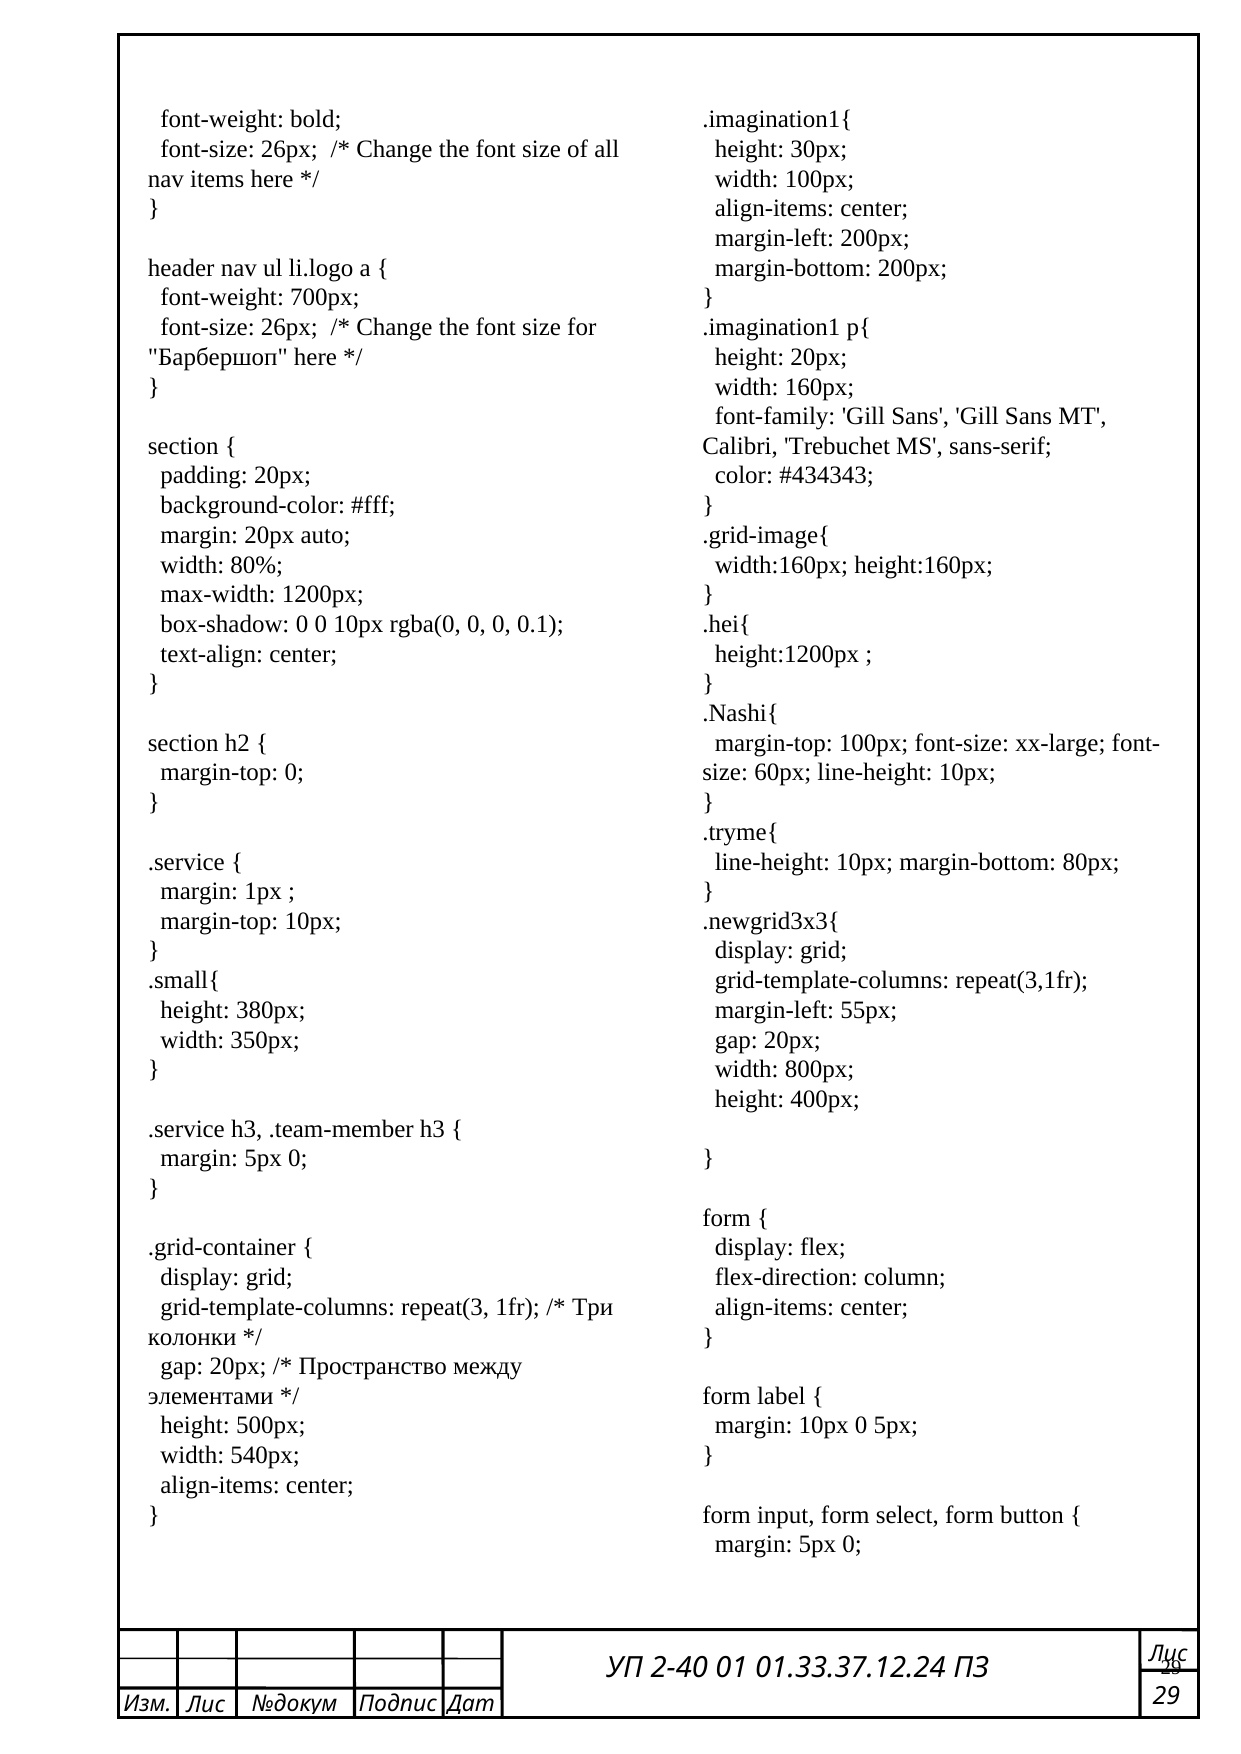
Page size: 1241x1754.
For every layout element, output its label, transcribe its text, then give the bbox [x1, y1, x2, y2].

text } [148, 371, 627, 400]
text height: 500px; [148, 1410, 627, 1439]
text .hei{ [702, 608, 1181, 638]
text width: 540px; [148, 1439, 627, 1469]
text margin-left: 55px; [702, 994, 1181, 1024]
text height: 30px; [702, 133, 1181, 163]
text section { [148, 430, 627, 460]
text display: grid; [702, 935, 1181, 964]
text } [702, 1142, 1181, 1172]
text text-align: center; [148, 638, 627, 667]
text .grid-image{ [702, 519, 1181, 549]
text .service h3, .team-member h3 { [148, 1113, 627, 1142]
text height: 380px; [148, 994, 627, 1024]
text line-height: 10px; margin-bottom: 80px; [702, 846, 1181, 875]
text section h2 { [148, 727, 627, 757]
text font-weight: 700px; [148, 282, 627, 311]
text align-items: center; [702, 1291, 1181, 1321]
text } [702, 875, 1181, 905]
text margin: 5px 0; [148, 1142, 627, 1172]
text width: 160px; [702, 371, 1181, 400]
text } [148, 786, 627, 816]
text .imagination1 p{ [702, 311, 1181, 341]
text .tryme{ [702, 816, 1181, 846]
text .service { [148, 846, 627, 875]
text width: 800px; [702, 1053, 1181, 1083]
text } [148, 1053, 627, 1083]
text form label { [702, 1380, 1181, 1410]
text } [148, 192, 627, 222]
text font-family: 'Gill Sans', 'Gill Sans MT', Calibri, 'Trebuchet MS', sans-serif; [702, 400, 1181, 460]
text width: 350px; [148, 1024, 627, 1053]
text max-width: 1200px; [148, 578, 627, 608]
text .grid-container { [148, 1232, 627, 1261]
text header nav ul li.logo a { [148, 252, 627, 282]
text display: flex; [702, 1232, 1181, 1261]
text font-size: 26px; /* Change the font size for "Барбершоп" here */ [148, 311, 627, 371]
text } [702, 1439, 1181, 1469]
text color: #434343; [702, 460, 1181, 489]
text width:160px; height:160px; [702, 549, 1181, 578]
text margin: 1px ; [148, 875, 627, 905]
text .newgrid3x3{ [702, 905, 1181, 935]
text font-weight: bold; [148, 103, 627, 133]
text align-items: center; [702, 192, 1181, 222]
text margin-left: 200px; [702, 222, 1181, 252]
text } [148, 667, 627, 697]
text .imagination1{ [702, 103, 1181, 133]
text } [148, 1499, 627, 1528]
text margin-top: 100px; font-size: xx-large; font-size: 60px; line-height: 10px; [702, 727, 1181, 786]
text } [702, 1321, 1181, 1350]
text margin: 10px 0 5px; [702, 1410, 1181, 1439]
text margin: 20px auto; [148, 519, 627, 549]
text } [702, 667, 1181, 697]
text margin-bottom: 200px; [702, 252, 1181, 282]
text height: 400px; [702, 1083, 1181, 1113]
text grid-template-columns: repeat(3, 1fr); /* Три колонки */ [148, 1291, 627, 1350]
text .small{ [148, 964, 627, 994]
text margin: 5px 0; [702, 1528, 1181, 1558]
text grid-template-columns: repeat(3,1fr); [702, 964, 1181, 994]
text padding: 20px; [148, 460, 627, 489]
text form { [702, 1202, 1181, 1232]
text height:1200px ; [702, 638, 1181, 667]
text width: 80%; [148, 549, 627, 578]
text } [702, 282, 1181, 311]
text display: grid; [148, 1261, 627, 1291]
text align-items: center; [148, 1469, 627, 1499]
text .Nashi{ [702, 697, 1181, 727]
text flex-direction: column; [702, 1261, 1181, 1291]
text form input, form select, form button { [702, 1499, 1181, 1528]
text margin-top: 10px; [148, 905, 627, 935]
text width: 100px; [702, 163, 1181, 192]
text height: 20px; [702, 341, 1181, 371]
text background-color: #fff; [148, 489, 627, 519]
text margin-top: 0; [148, 757, 627, 786]
text } [148, 935, 627, 964]
text gap: 20px; /* Пространство между элементами */ [148, 1350, 627, 1410]
text gap: 20px; [702, 1024, 1181, 1053]
text } [702, 786, 1181, 816]
text } [702, 578, 1181, 608]
text box-shadow: 0 0 10px rgba(0, 0, 0, 0.1); [148, 608, 627, 638]
text } [148, 1172, 627, 1202]
text font-size: 26px; /* Change the font size of all nav items here */ [148, 133, 627, 192]
text } [702, 489, 1181, 519]
